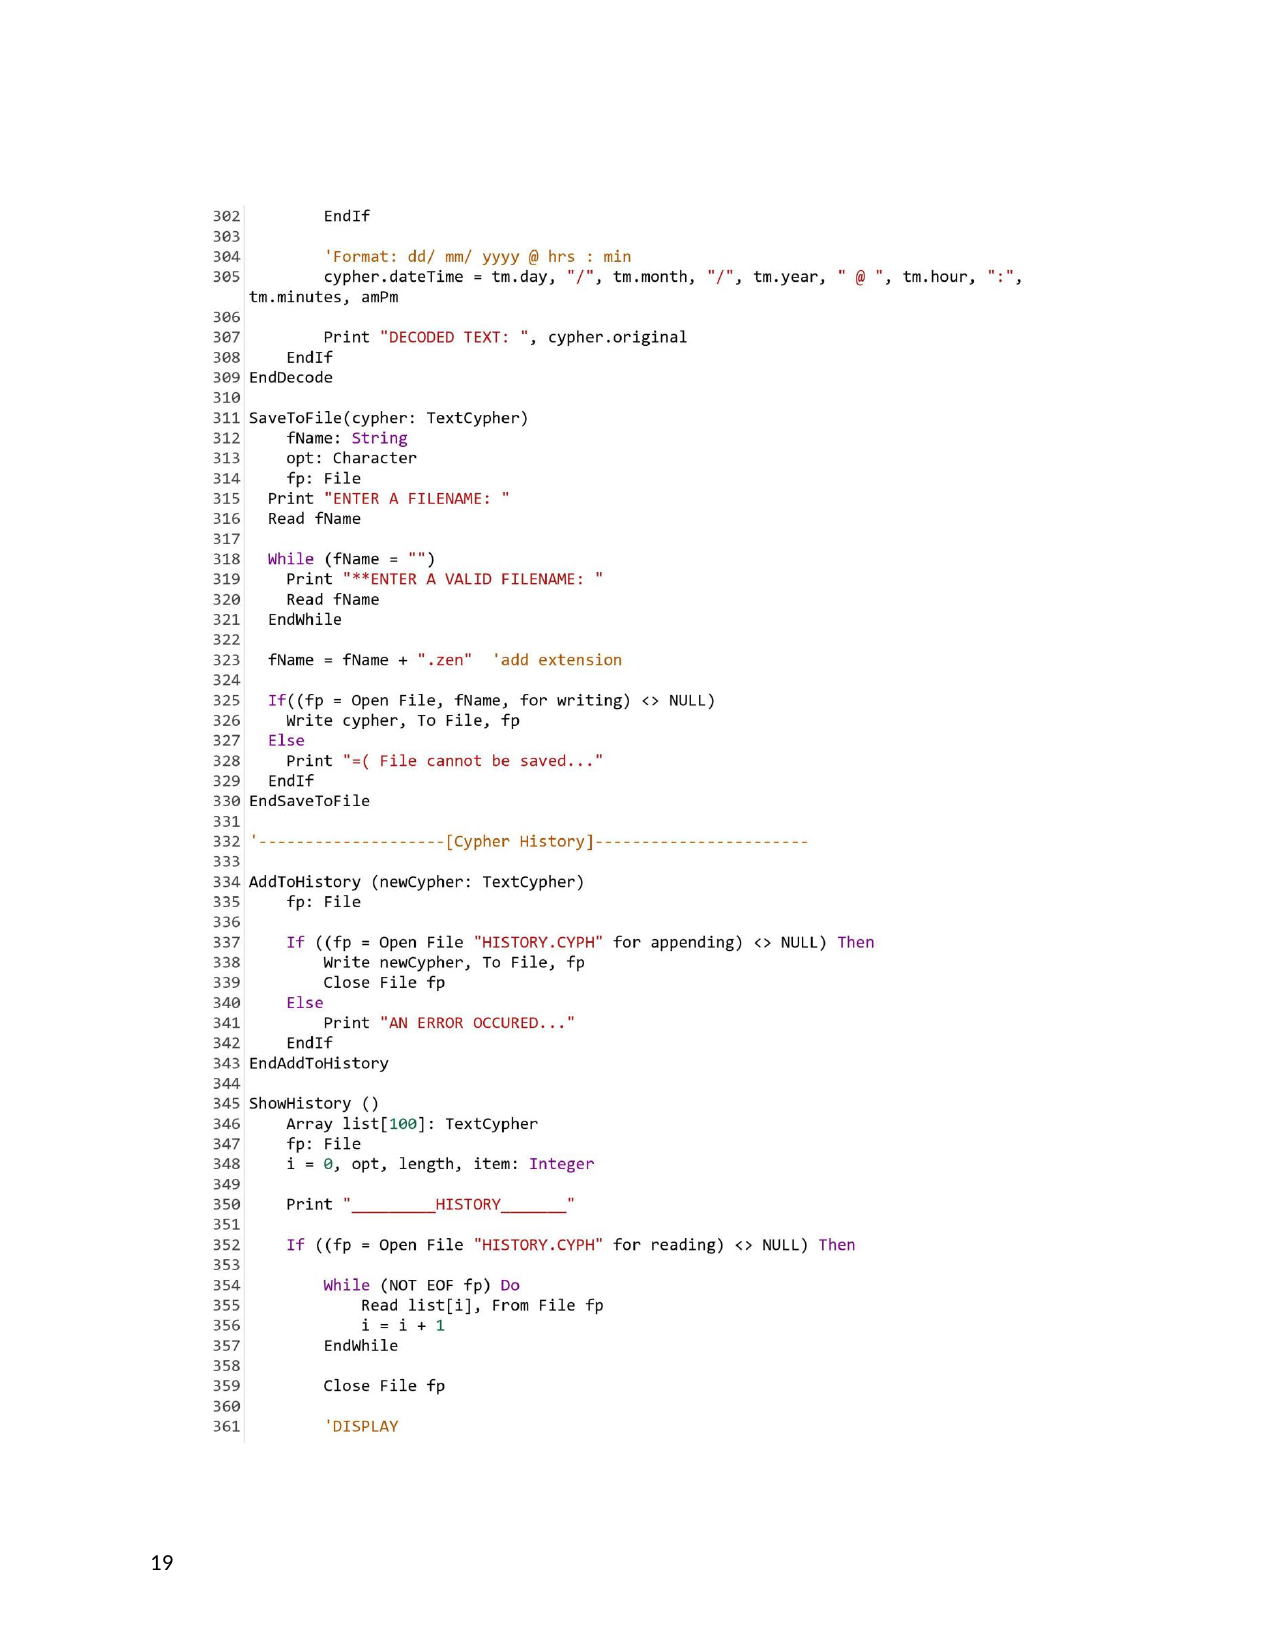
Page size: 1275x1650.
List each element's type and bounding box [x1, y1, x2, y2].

picture [150, 150, 1105, 1499]
